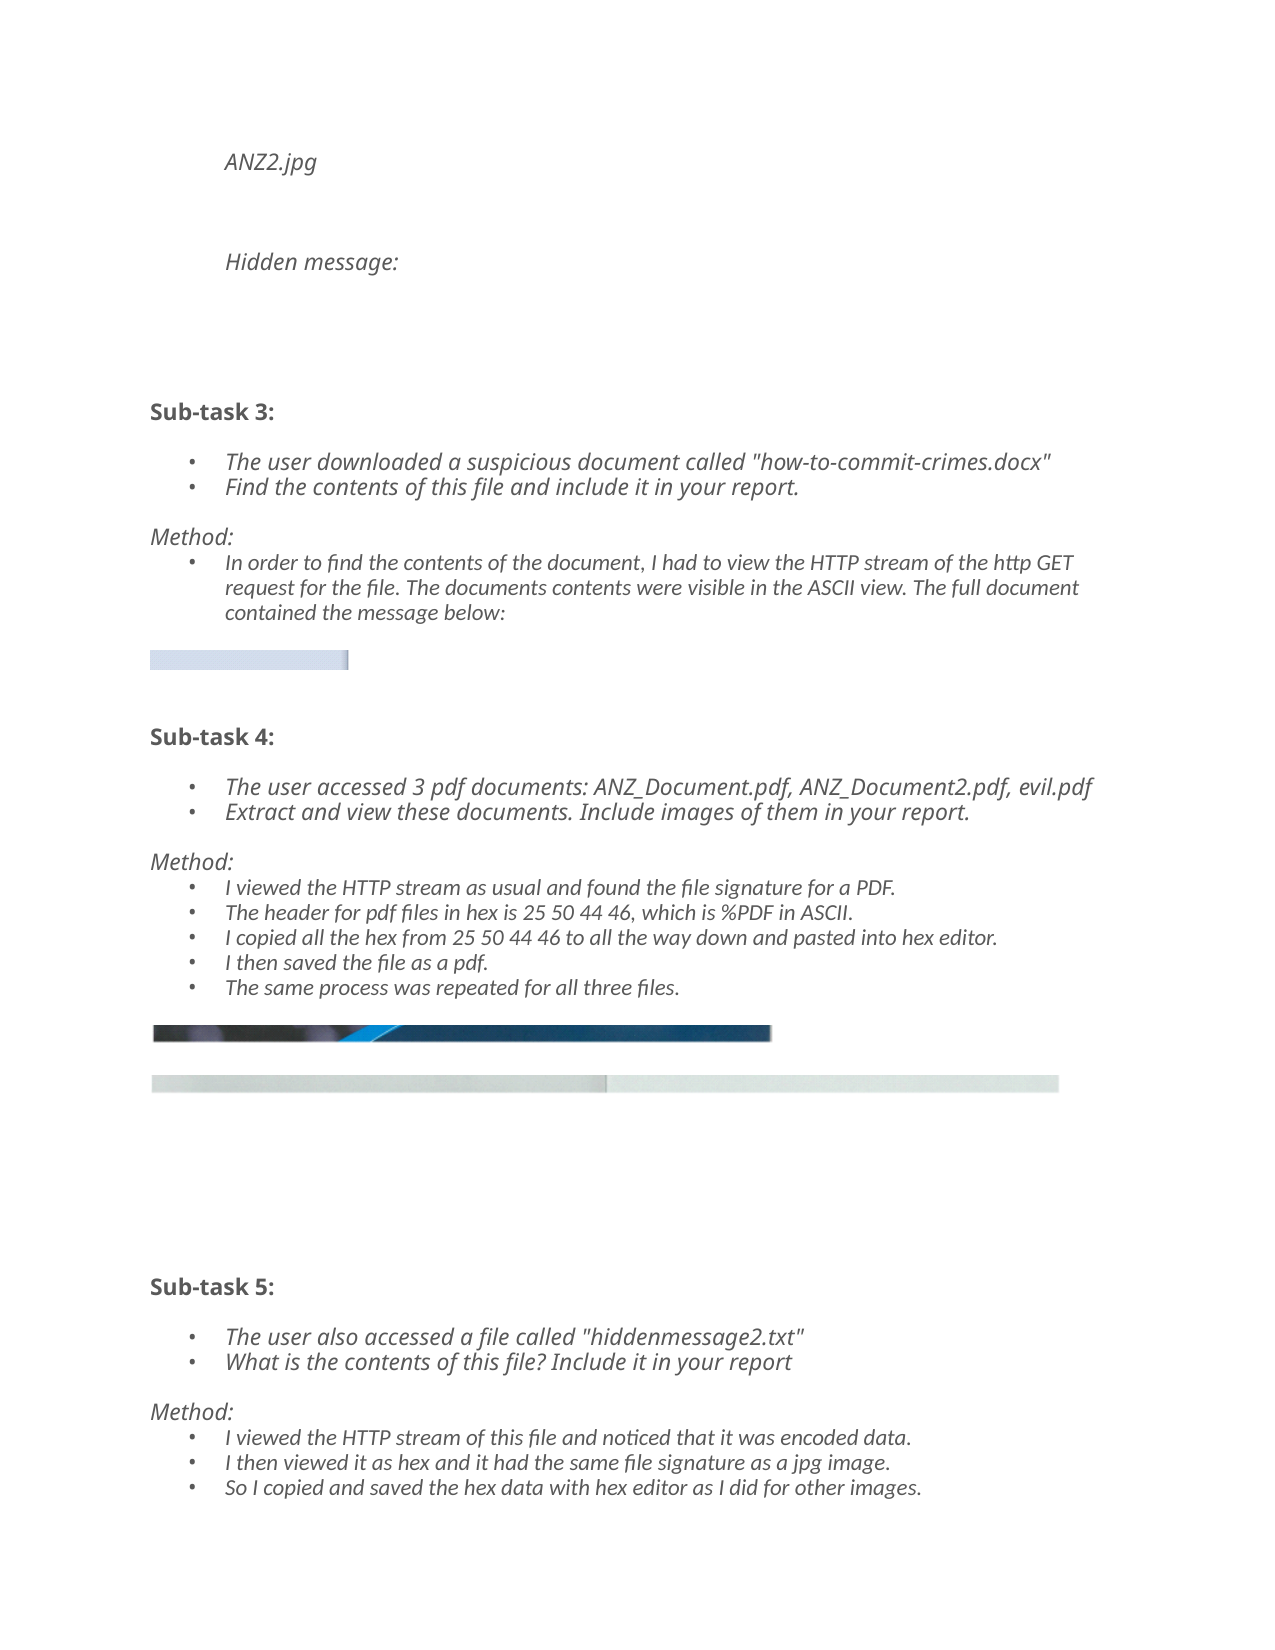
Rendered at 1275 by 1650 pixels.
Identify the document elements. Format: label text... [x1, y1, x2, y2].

list I viewed the HTTP stream as usual and found the file signature for a PDF. [187, 875, 1125, 900]
list The same process was repeated for all three files. [187, 975, 1125, 1000]
list So I copied and saved the hex data with hex editor as I did for other images. [187, 1475, 1125, 1500]
list I then viewed it as hex and it had the same file signature as a jpg image. [187, 1450, 1125, 1475]
list In order to find the contents of the document, I had to view the HTTP stream of the http GET request for the file. The documents contents were visible in the ASCII view. The full document contained the message below: [187, 550, 1125, 625]
text Hidden message: [225, 250, 1125, 275]
text Method: [150, 1400, 1125, 1425]
text Sub-task 3: [150, 400, 1125, 425]
text Method: [150, 850, 1125, 875]
list The header for pdf files in hex is 25 50 44 46, which is %PDF in ASCII. [187, 900, 1125, 925]
text Sub-task 4: [150, 725, 1125, 750]
text Sub-task 5: [150, 1275, 1125, 1300]
text Method: [150, 525, 1125, 550]
list The user downloaded a suspicious document called "how-to-commit-crimes.docx" [187, 450, 1125, 475]
list Extract and view these documents. Include images of them in your report. [187, 800, 1125, 825]
list Find the contents of this file and include it in your report. [187, 475, 1125, 500]
list I then saved the file as a pdf. [187, 950, 1125, 975]
list The user accessed 3 pdf documents: ANZ_Document.pdf, ANZ_Document2.pdf, evil.pdf [187, 775, 1125, 800]
list The user also accessed a file called "hiddenmessage2.txt" [187, 1325, 1125, 1350]
list What is the contents of this file? Include it in your report [187, 1350, 1125, 1375]
list I copied all the hex from 25 50 44 46 to all the way down and pasted into hex editor. [187, 925, 1125, 950]
list I viewed the HTTP stream of this file and noticed that it was encoded data. [187, 1425, 1125, 1450]
text ANZ2.jpg [225, 150, 1125, 175]
